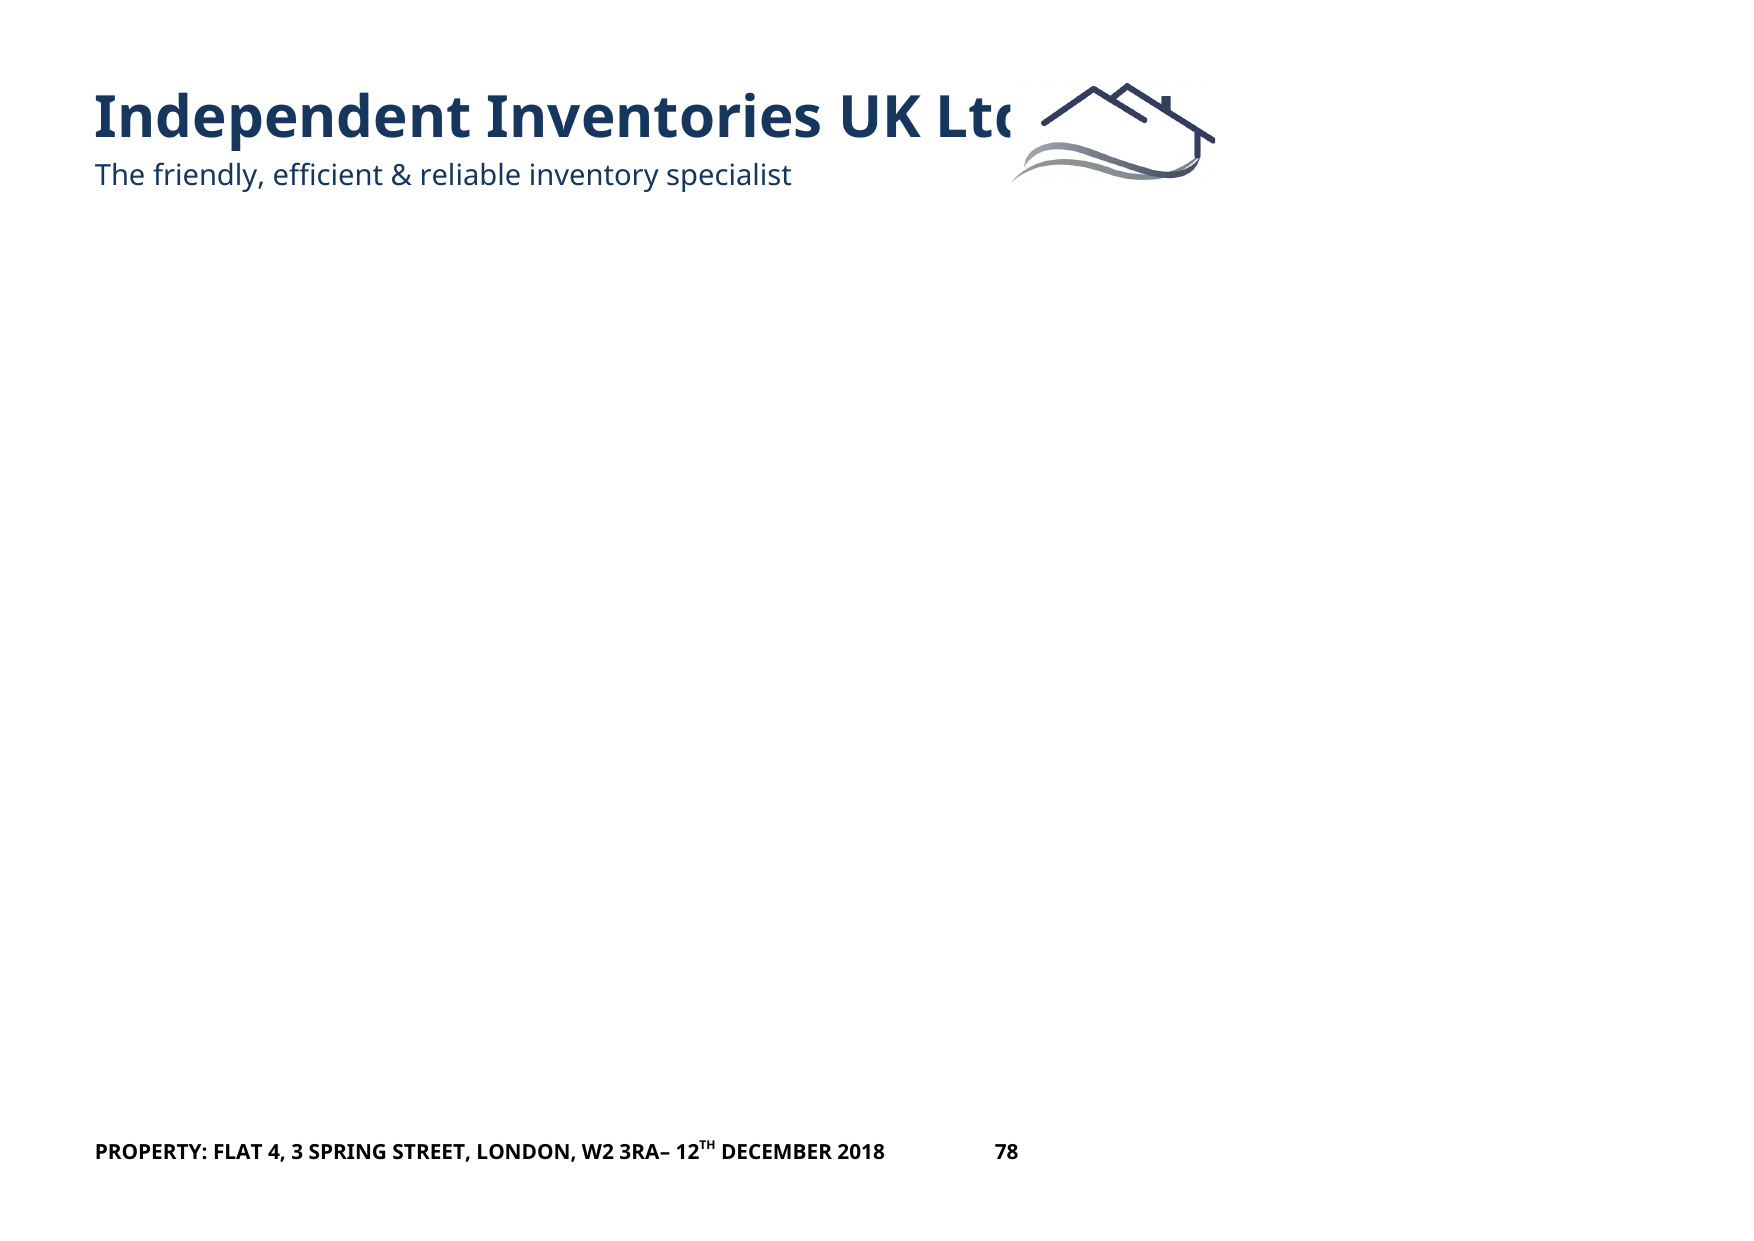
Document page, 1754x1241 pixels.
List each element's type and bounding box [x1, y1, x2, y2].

picture [1010, 83, 1216, 181]
